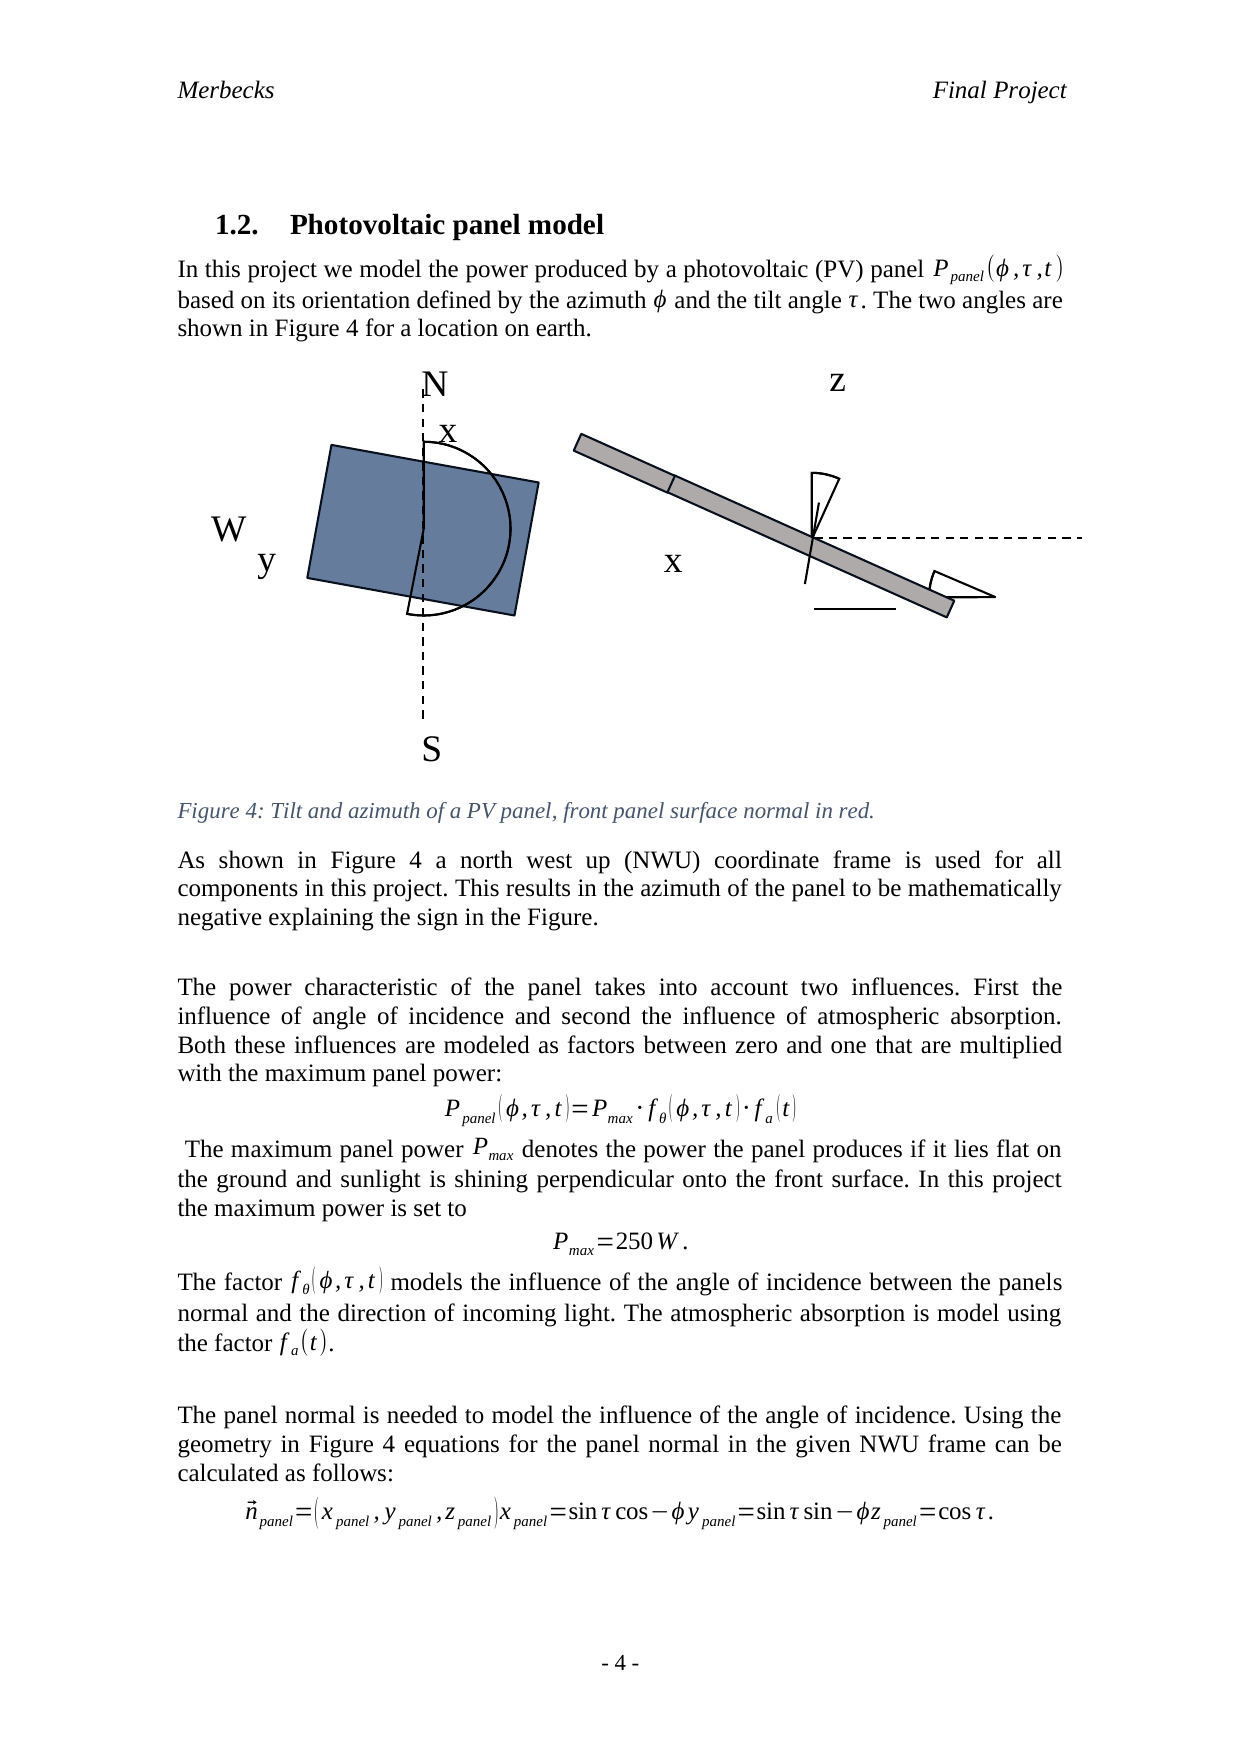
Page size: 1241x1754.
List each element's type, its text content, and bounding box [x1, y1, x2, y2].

text In this project we model the power produced by a photovoltaic (PV) panel based on its orientation defined by the azimuth and the tilt angle . The two angles are shown in Figure 4 for a location on earth. [177, 253, 1063, 342]
text The factor models the influence of the angle of incidence between the panels normal and the direction of incoming light. The atmospheric absorption is model using the factor . [177, 1265, 1063, 1359]
text The power characteristic of the panel takes into account two influences. First the influence of angle of incidence and second the influence of atmospheric absorption. Both these influences are modeled as factors between zero and one that are multiplied with the maximum panel power: [177, 972, 1063, 1087]
text The maximum panel power denotes the power the panel produces if it lies flat on the ground and sunlight is shining perpendicular onto the front surface. In this project the maximum power is set to [177, 1133, 1063, 1221]
text The panel normal is needed to model the influence of the angle of incidence. Using the geometry in Figure 4 equations for the panel normal in the given NWU frame can be calculated as follows: [177, 1400, 1063, 1486]
text Figure 4: Tilt and azimuth of a PV panel, front panel surface normal in red. [177, 798, 1063, 824]
subtitle Photovoltaic panel model [215, 207, 1063, 240]
text As shown in Figure 4 a north west up (NWU) coordinate frame is used for all components in this project. This results in the azimuth of the panel to be mathematically negative explaining the sign in the Figure. [177, 845, 1063, 931]
